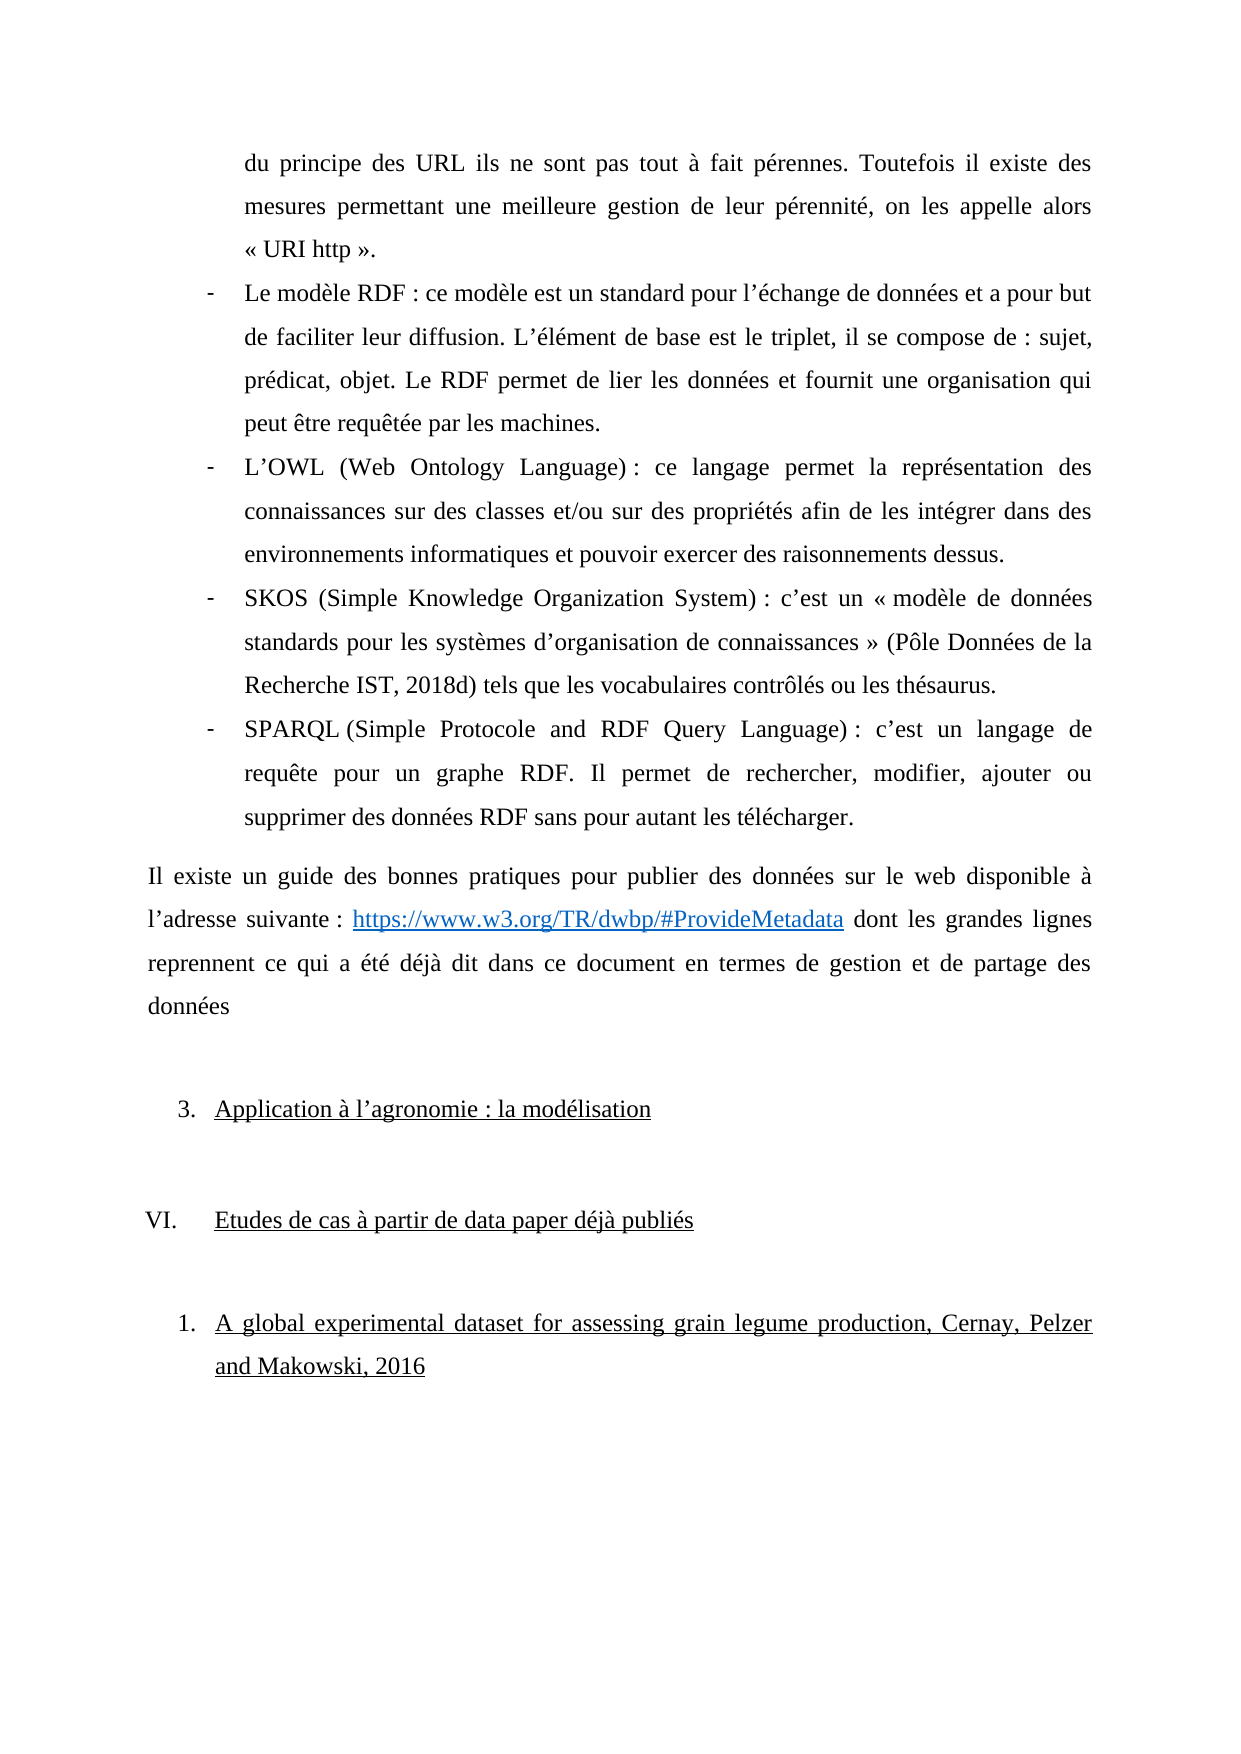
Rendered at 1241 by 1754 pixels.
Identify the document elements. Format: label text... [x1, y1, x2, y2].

subtitle Etudes de cas à partir de data paper déjà publiés [177, 1205, 1093, 1234]
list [207, 148, 1093, 263]
list SKOS (Simple Knowledge Organization System) : c’est un « modèle de données standards pour les systèmes d’organisation de connaissances » (Pôle Données de la Recherche IST, 2018d) tels que les vocabulaires contrôlés ou les thésaurus. [207, 582, 1093, 699]
subtitle Application à l’agronomie : la modélisation [177, 1094, 1093, 1122]
text Il existe un guide des bonnes pratiques pour publier des données sur le web disponible à l’adresse suivante : https://www.w3.org/TR/dwbp/#ProvideMetadata dont les grandes lignes reprennent ce qui a été déjà dit dans ce document en termes de gestion et de partage des données [148, 861, 1093, 1063]
subtitle A global experimental dataset for assessing grain legume production, Cernay, Pelzer and Makowski, 2016 [177, 1308, 1093, 1380]
list SPARQL (Simple Protocole and RDF Query Language) : c’est un langage de requête pour un graphe RDF. Il permet de rechercher, modifier, ajouter ou supprimer des données RDF sans pour autant les télécharger. [207, 713, 1093, 830]
list L’OWL (Web Ontology Language) : ce langage permet la représentation des connaissances sur des classes et/ou sur des propriétés afin de les intégrer dans des environnements informatiques et pouvoir exercer des raisonnements dessus. [207, 451, 1093, 568]
list Le modèle RDF : ce modèle est un standard pour l’échange de données et a pour but de faciliter leur diffusion. L’élément de base est le triplet, il se compose de : sujet, prédicat, objet. Le RDF permet de lier les données et fournit une organisation qui peut être requêtée par les machines. [207, 277, 1093, 437]
